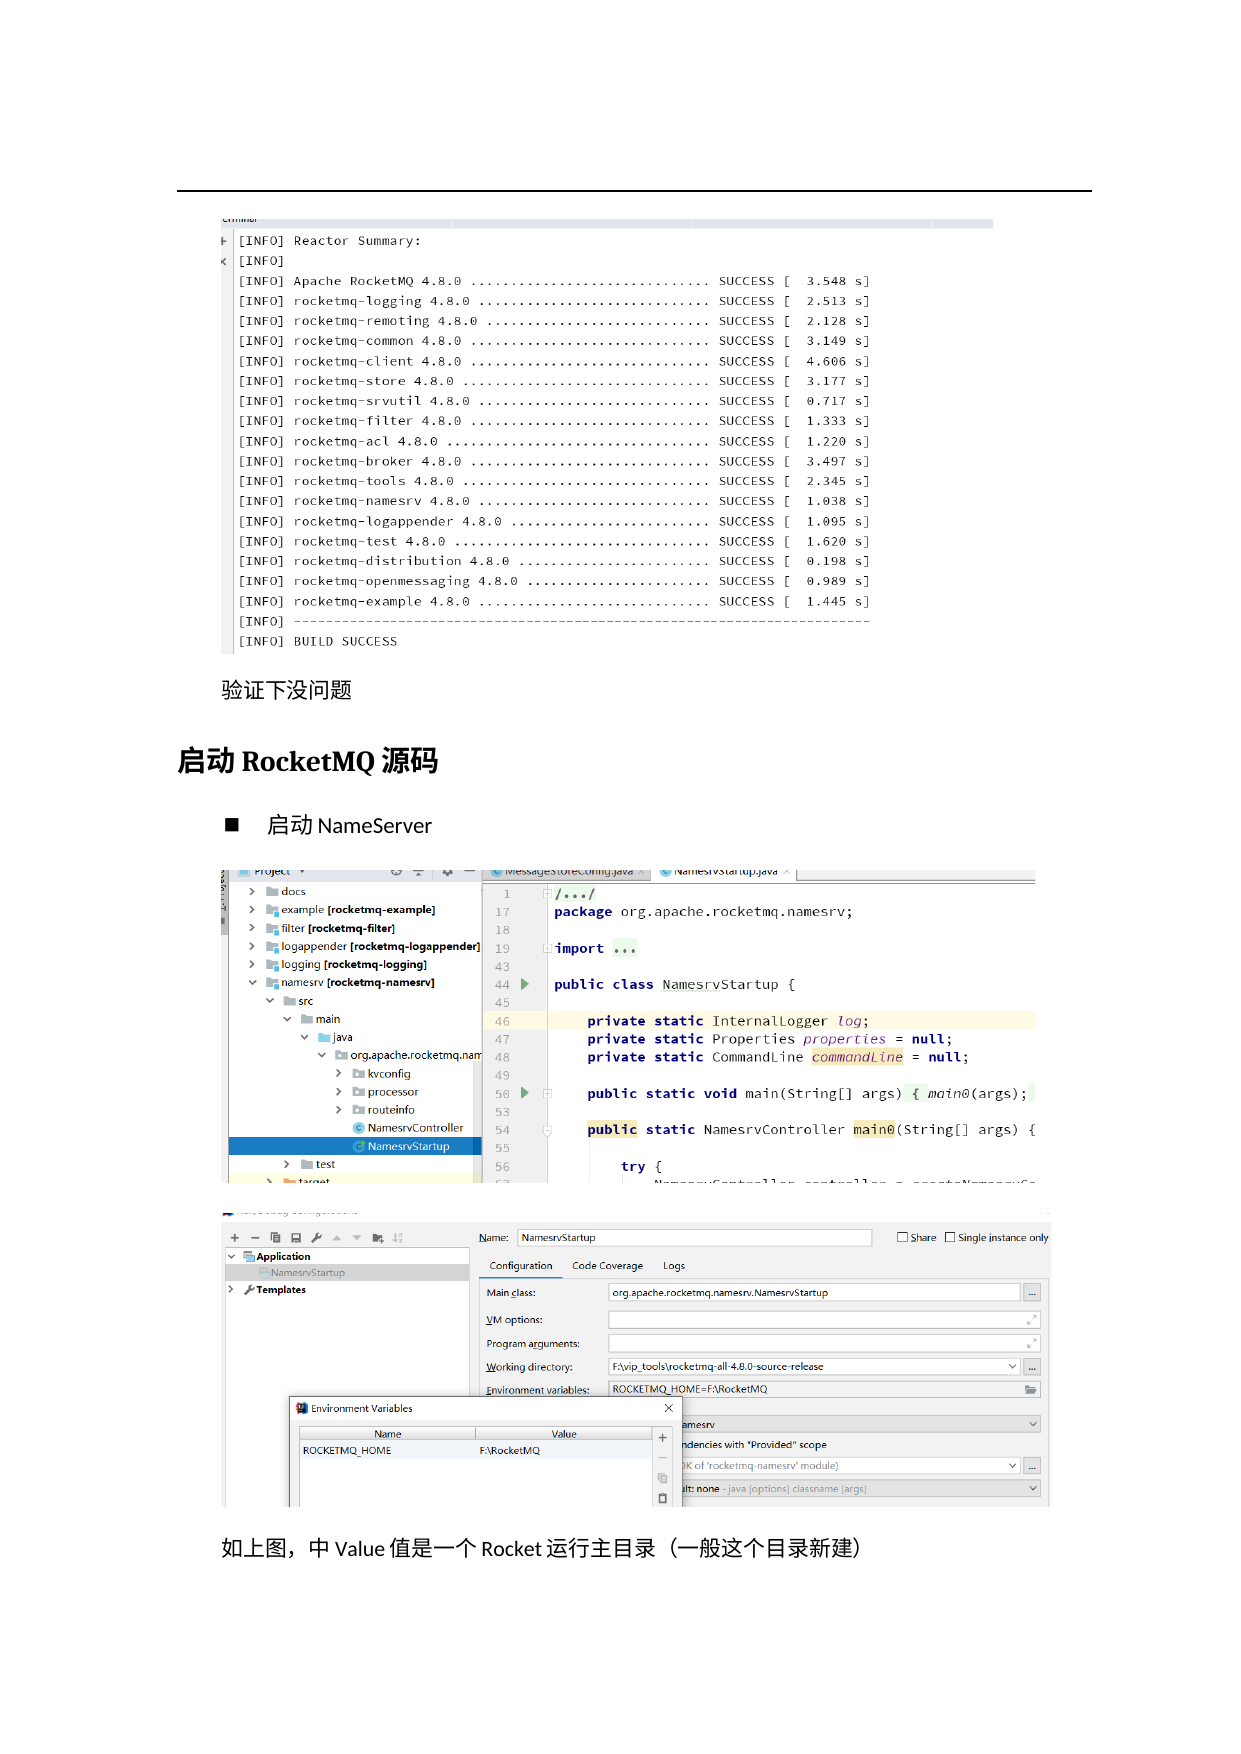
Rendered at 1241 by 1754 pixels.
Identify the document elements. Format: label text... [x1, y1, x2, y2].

text 如上图，中Value值是一个Rocket运行主目录（一般这个目录新建） [177, 1531, 1092, 1563]
picture [221, 219, 994, 654]
picture [221, 1213, 1052, 1507]
picture [221, 870, 1036, 1183]
subtitle 启动RocketMQ源码 [177, 726, 1092, 791]
text 验证下没问题 [177, 673, 1092, 705]
list 启动NameServer [223, 791, 1092, 856]
